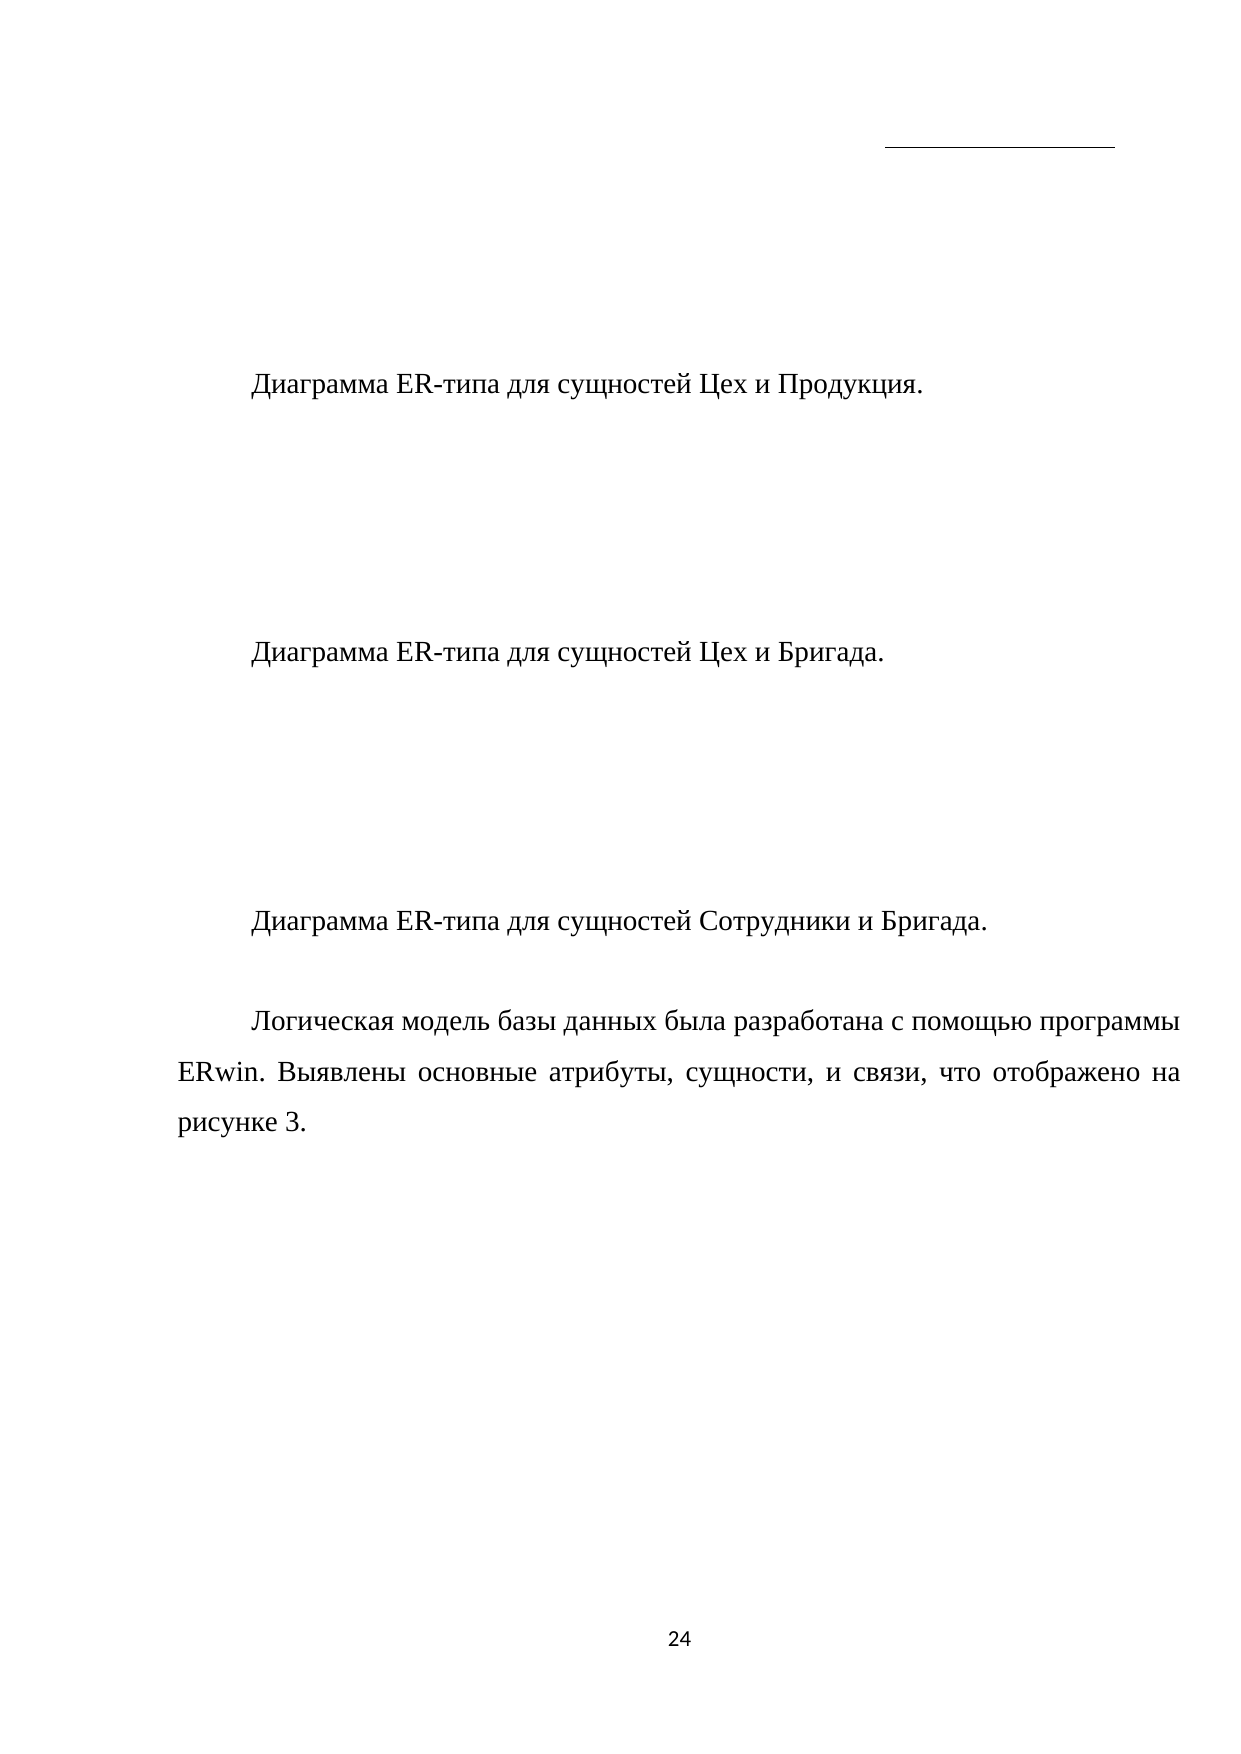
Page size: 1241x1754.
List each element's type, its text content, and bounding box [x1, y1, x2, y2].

text Диаграмма ER-типа для сущностей Сотрудники и Бригада. [177, 903, 1181, 936]
text Диаграмма ER-типа для сущностей Цех и Бригада. [177, 634, 1181, 668]
text Логическая модель базы данных была разработана с помощью программы ERwin. Выявлены основные атрибуты, сущности, и связи, что отображено на рисунке 3. [177, 1003, 1181, 1137]
text Диаграмма ER-типа для сущностей Цех и Продукция. [177, 366, 1181, 399]
